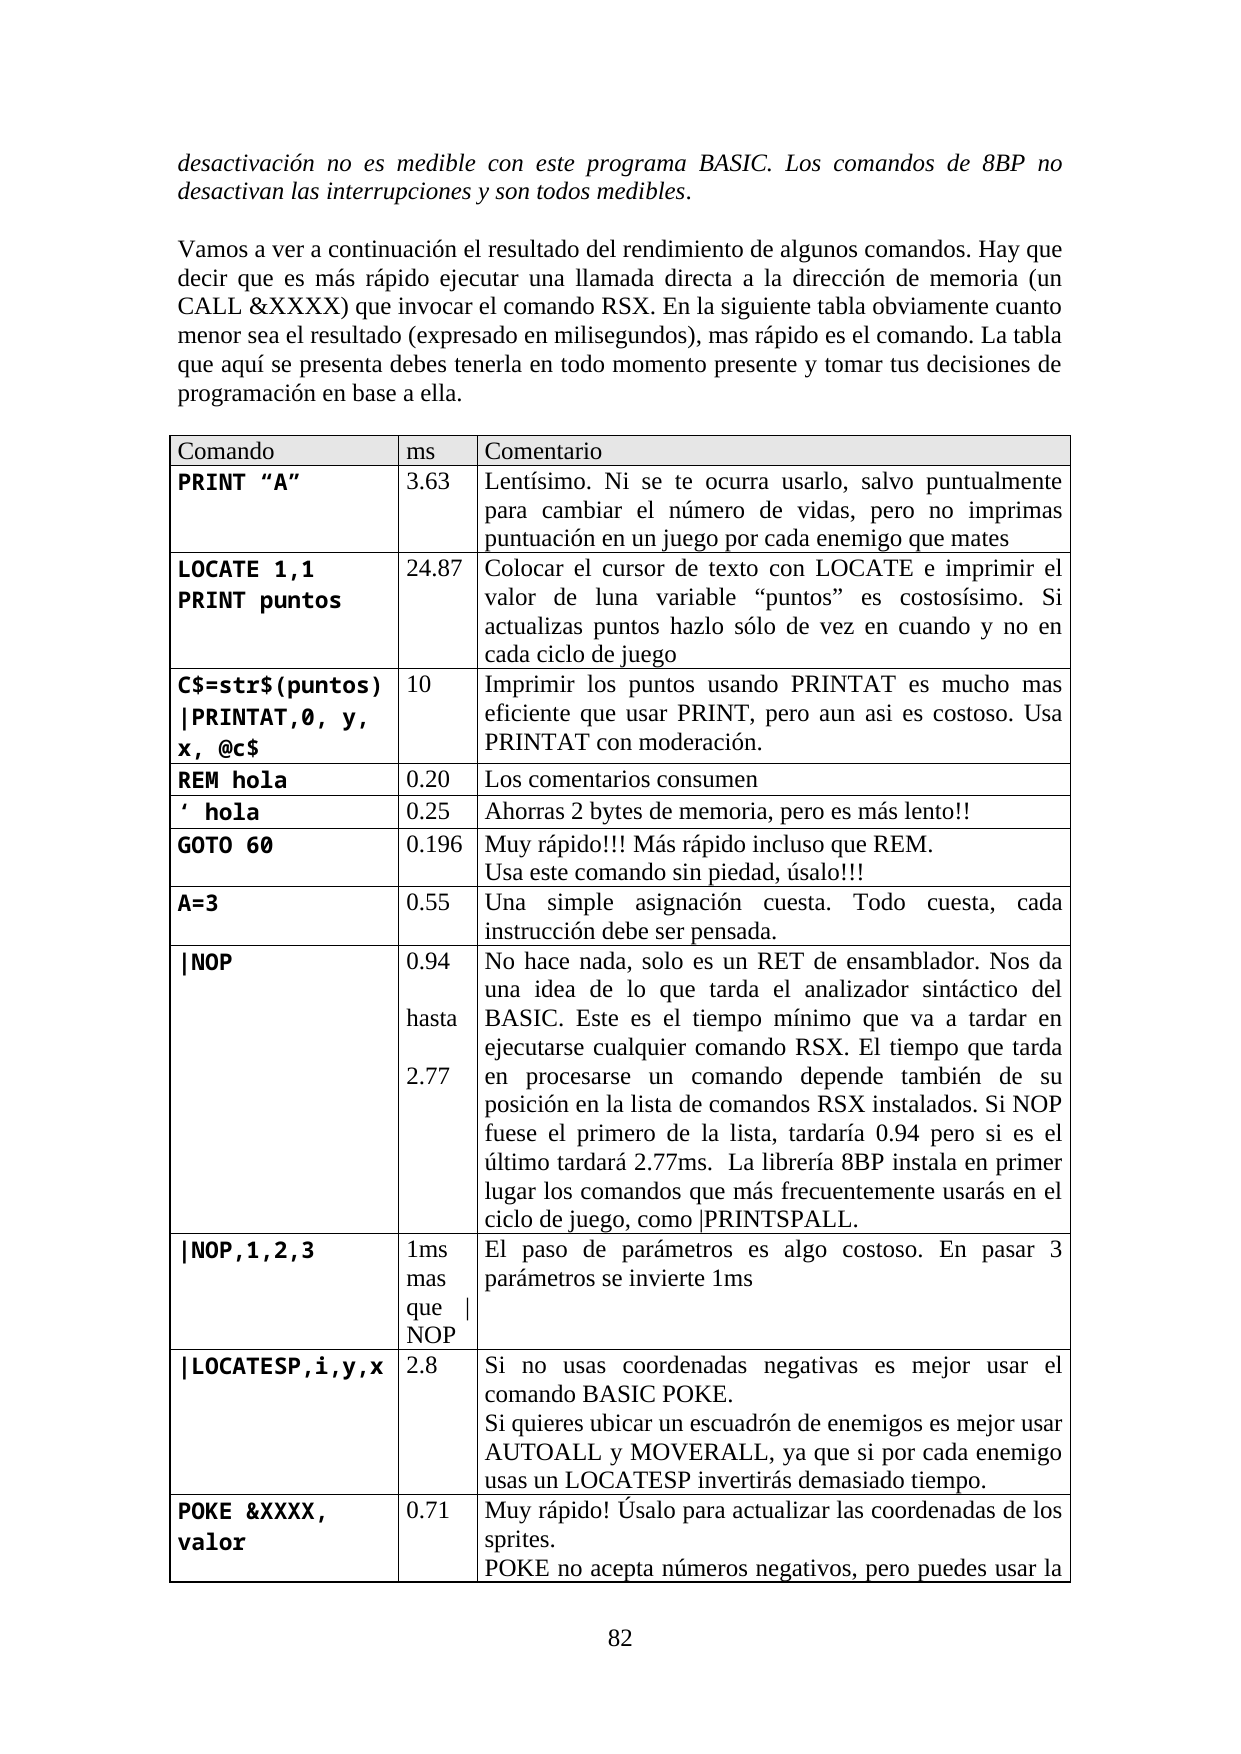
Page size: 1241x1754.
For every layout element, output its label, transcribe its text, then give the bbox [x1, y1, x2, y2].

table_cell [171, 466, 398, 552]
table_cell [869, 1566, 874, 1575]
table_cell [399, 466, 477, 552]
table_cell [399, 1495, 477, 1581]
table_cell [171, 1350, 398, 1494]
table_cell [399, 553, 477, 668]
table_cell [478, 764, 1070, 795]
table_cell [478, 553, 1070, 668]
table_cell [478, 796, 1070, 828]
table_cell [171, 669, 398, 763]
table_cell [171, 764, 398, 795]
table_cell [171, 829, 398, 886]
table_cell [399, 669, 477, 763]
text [177, 148, 1063, 205]
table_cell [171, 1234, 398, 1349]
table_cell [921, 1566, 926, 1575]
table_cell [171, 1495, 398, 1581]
text Vamos a ver a continuación el resultado del rendimiento de algunos comandos. Hay que decir que es más rápido ejecutar una llamada directa a la dirección de memoria (un CALL &XXXX) que invocar el comando RSX. En la siguiente tabla obviamente cuanto menor sea el resultado (expresado en milisegundos), mas rápido es el comando. La tabla que aquí se presenta debes tenerla en todo momento presente y tomar tus decisiones de programación en base a ella. [177, 234, 1063, 406]
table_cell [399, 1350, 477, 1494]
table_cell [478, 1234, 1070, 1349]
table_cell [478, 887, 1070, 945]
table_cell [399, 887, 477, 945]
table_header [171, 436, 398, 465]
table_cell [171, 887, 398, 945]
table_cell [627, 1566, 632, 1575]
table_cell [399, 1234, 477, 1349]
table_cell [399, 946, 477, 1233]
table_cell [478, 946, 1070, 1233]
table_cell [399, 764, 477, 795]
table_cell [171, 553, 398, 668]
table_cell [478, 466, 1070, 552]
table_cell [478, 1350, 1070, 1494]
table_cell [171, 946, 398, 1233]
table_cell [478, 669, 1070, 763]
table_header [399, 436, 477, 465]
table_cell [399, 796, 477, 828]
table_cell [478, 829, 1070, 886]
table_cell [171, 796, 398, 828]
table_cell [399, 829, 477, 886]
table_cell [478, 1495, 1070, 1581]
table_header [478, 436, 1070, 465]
